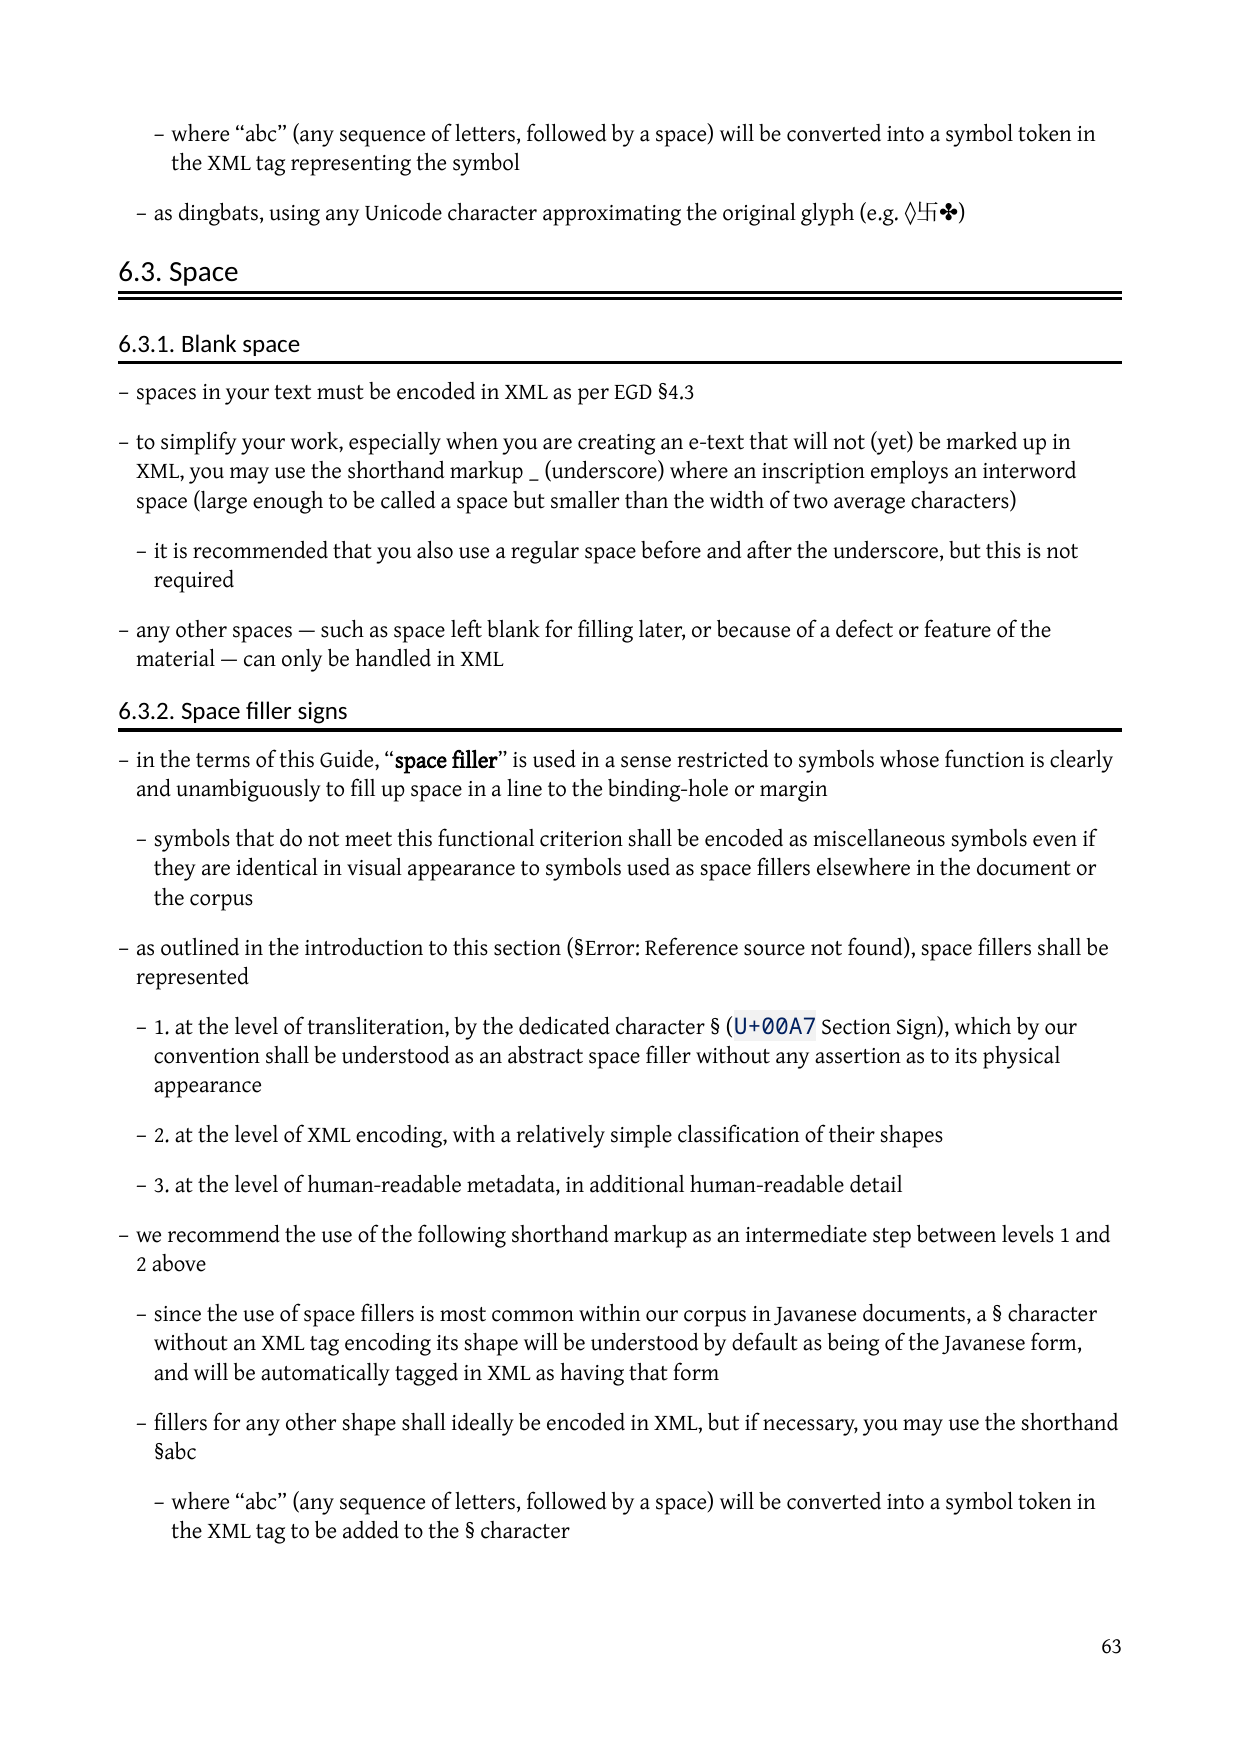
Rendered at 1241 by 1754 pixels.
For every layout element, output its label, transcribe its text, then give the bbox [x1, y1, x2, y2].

list in the terms of this Guide, “space filler” is used in a sense restricted to symbols whose function is clearly and unambiguously to fill up space in a line to the binding-hole or margin [118, 744, 1122, 802]
list as dingbats, using any Unicode character approximating the original glyph (e.g. ◊卐✤) [136, 197, 1122, 226]
list it is recommended that you also use a regular space before and after the underscore, but this is not required [136, 535, 1122, 593]
list symbols that do not meet this functional criterion shall be encoded as miscellaneous symbols even if they are identical in visual appearance to symbols used as space fillers elsewhere in the document or the corpus [136, 823, 1122, 911]
list since the use of space fillers is most common within our corpus in Javanese documents, a § character without an XML tag encoding its shape will be understood by default as being of the Javanese form, and will be automatically tagged in XML as having that form [136, 1298, 1122, 1386]
subtitle Space filler signs [118, 693, 1122, 728]
list to simplify your work, especially when you are creating an e-text that will not (yet) be marked up in XML, you may use the shorthand markup _ (underscore) where an inscription employs an interword space (large enough to be called a space but smaller than the width of two average characters) [118, 426, 1122, 514]
subtitle Space [118, 251, 1122, 291]
list where “abc” (any sequence of letters, followed by a space) will be converted into a symbol token in the XML tag representing the symbol [153, 118, 1122, 176]
list 3. at the level of human-readable metadata, in additional human-readable detail [136, 1169, 1122, 1198]
list any other spaces — such as space left blank for filling later, or because of a defect or feature of the material — can only be handled in XML [118, 614, 1122, 672]
list where “abc” (any sequence of letters, followed by a space) will be converted into a symbol token in the XML tag to be added to the § character [153, 1486, 1122, 1544]
list 1. at the level of transliteration, by the dedicated character § (U+00A7 Section Sign), which by our convention shall be understood as an abstract space filler without any assertion as to its physical appearance [136, 1011, 1122, 1098]
list fillers for any other shape shall ideally be encoded in XML, but if necessary, you may use the shorthand §abc [136, 1407, 1122, 1465]
subtitle Blank space [118, 325, 1122, 361]
list we recommend the use of the following shorthand markup as an intermediate step between levels 1 and 2 above [118, 1219, 1122, 1277]
list 2. at the level of XML encoding, with a relatively simple classification of their shapes [136, 1119, 1122, 1148]
list spaces in your text must be encoded in XML as per EGD §4.3 [118, 376, 1122, 406]
